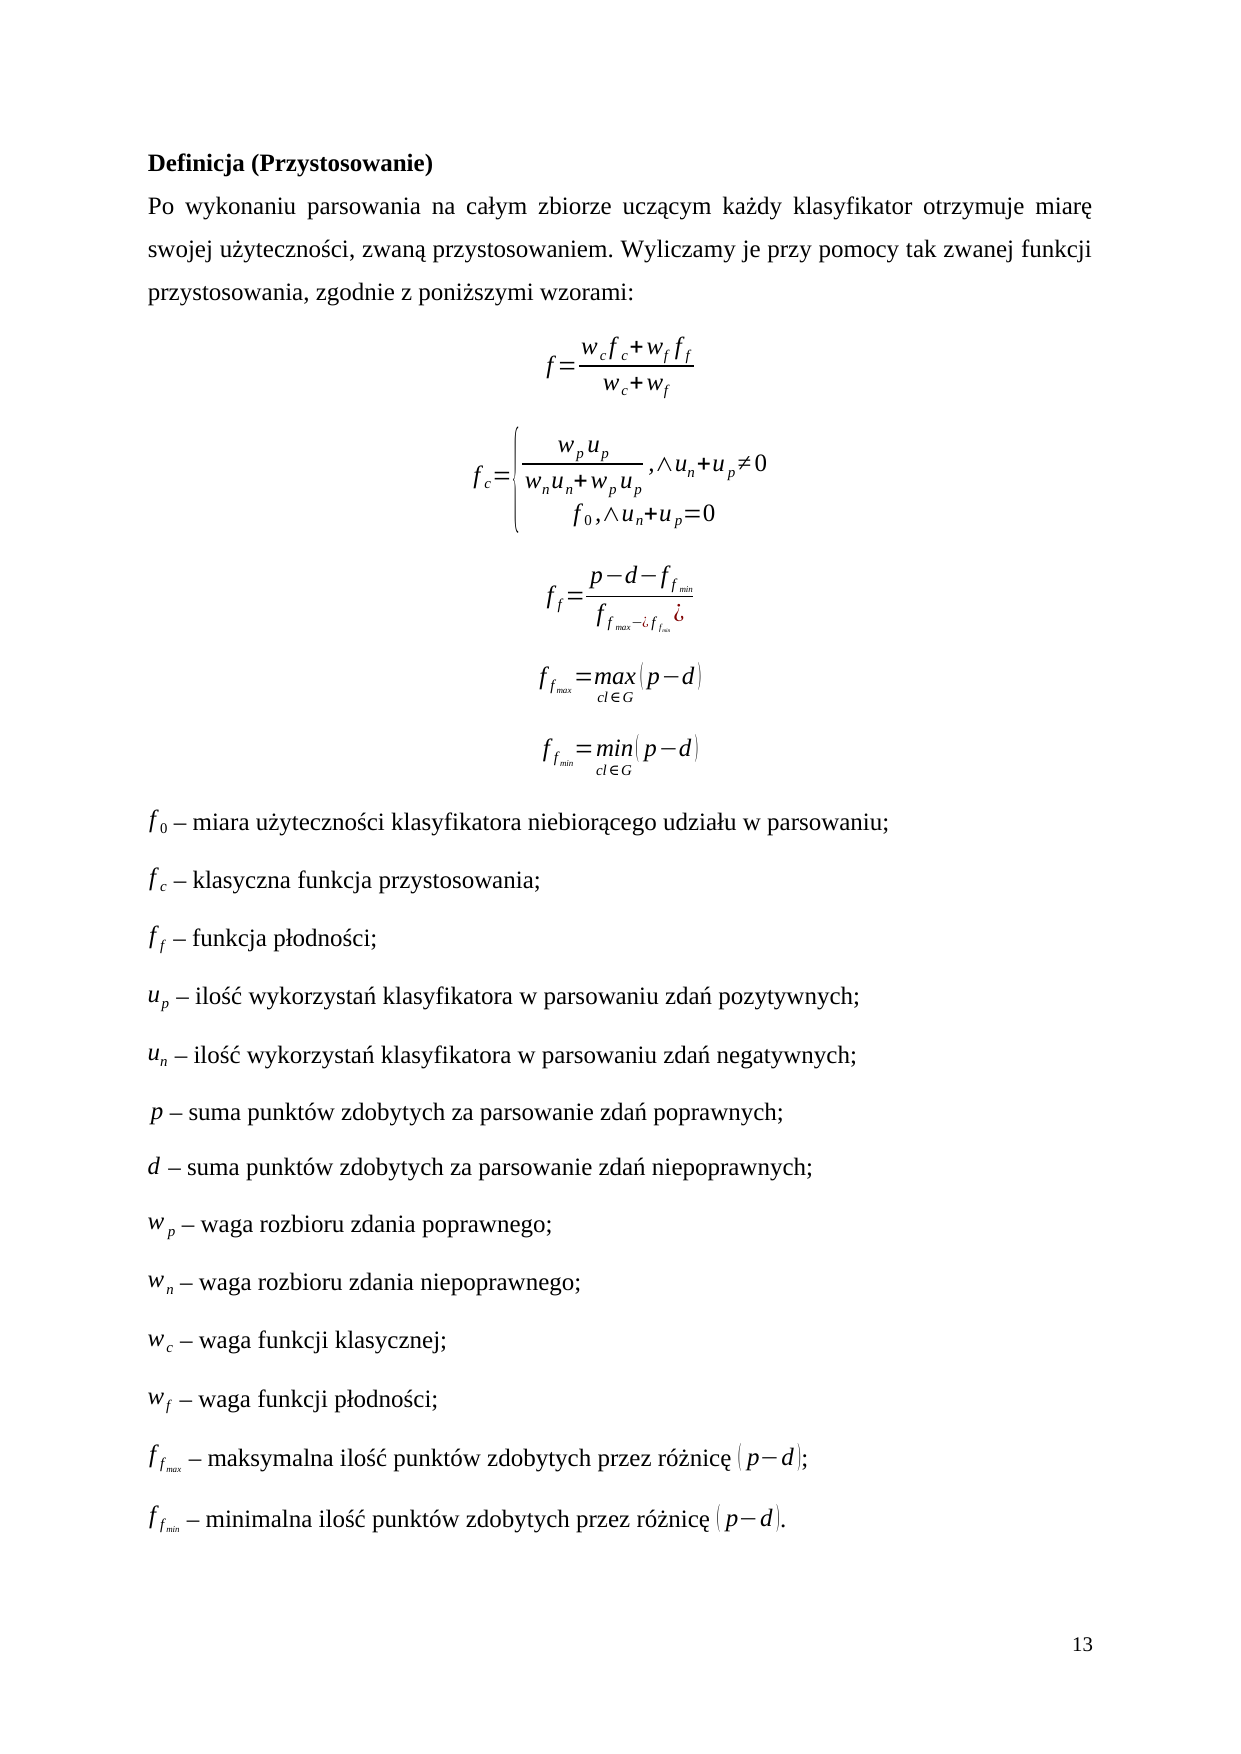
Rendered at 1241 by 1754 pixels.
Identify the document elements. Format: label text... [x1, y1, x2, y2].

text – waga rozbioru zdania poprawnego; [148, 1208, 1093, 1239]
text – funkcja płodności; [148, 922, 1093, 953]
text Definicja (Przystosowanie) [148, 148, 1093, 176]
text – ilość wykorzystań klasyfikatora w parsowaniu zdań negatywnych; [148, 1038, 1093, 1070]
text – waga rozbioru zdania niepoprawnego; [148, 1266, 1093, 1297]
text Po wykonaniu parsowania na całym zbiorze uczącym każdy klasyfikator otrzymuje miarę swojej użyteczności, zwaną przystosowaniem. Wyliczamy je przy pomocy tak zwanej funkcji przystosowania, zgodnie z poniższymi wzorami: [148, 191, 1093, 306]
text – suma punktów zdobytych za parsowanie zdań niepoprawnych; [148, 1152, 1093, 1181]
text – miara użyteczności klasyfikatora niebiorącego udziału w parsowaniu; [148, 806, 1093, 837]
text – ilość wykorzystań klasyfikatora w parsowaniu zdań pozytywnych; [148, 980, 1093, 1012]
text – waga funkcji klasycznej; [148, 1324, 1093, 1356]
text – maksymalna ilość punktów zdobytych przez różnicę ; [148, 1441, 1093, 1474]
text – waga funkcji płodności; [148, 1383, 1093, 1414]
text – klasyczna funkcja przystosowania; [148, 864, 1093, 895]
text – suma punktów zdobytych za parsowanie zdań poprawnych; [148, 1097, 1093, 1125]
text – minimalna ilość punktów zdobytych przez różnicę . [148, 1501, 1093, 1535]
